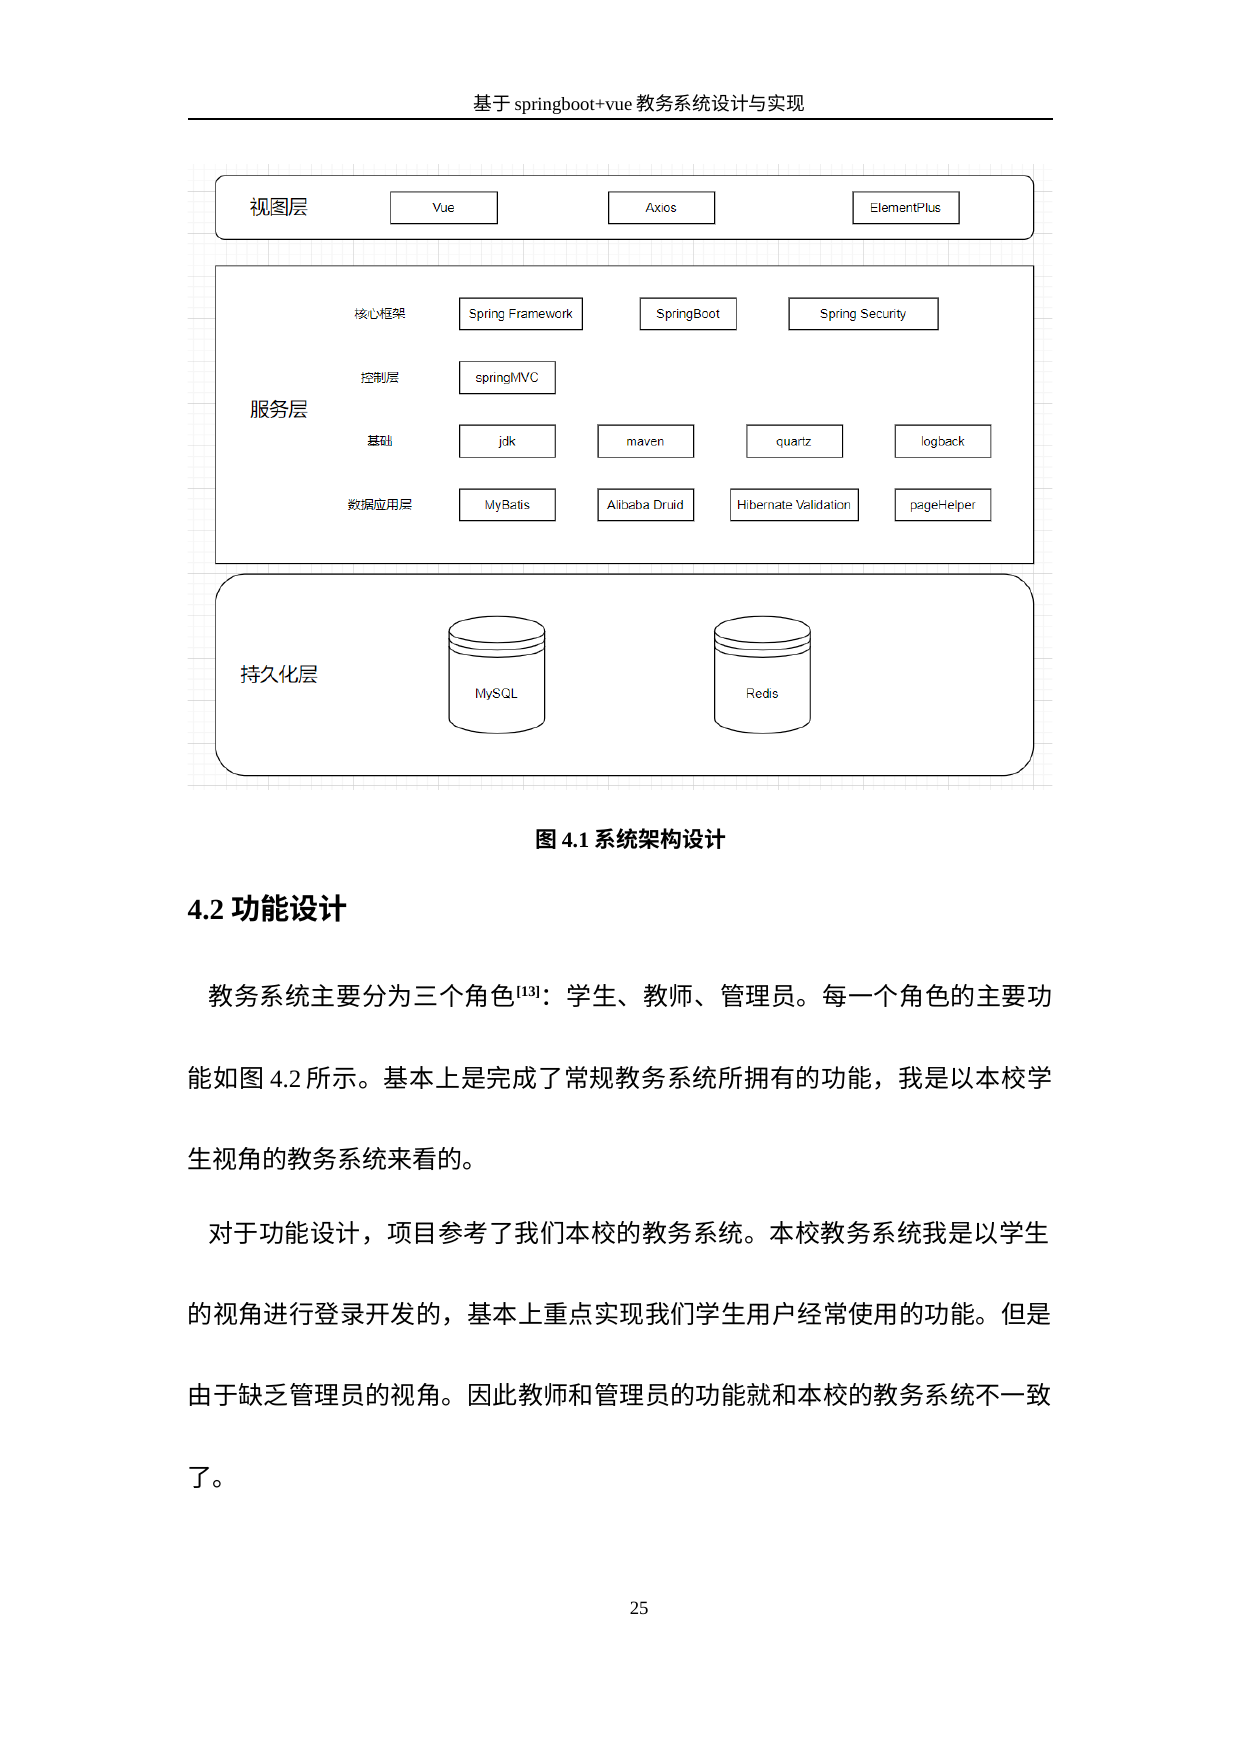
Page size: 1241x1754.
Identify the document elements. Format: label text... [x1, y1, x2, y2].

text 对于功能设计，项目参考了我们本校的教务系统。本校教务系统我是以学生的视角进行登录开发的，基本上重点实现我们学生用户经常使用的功能。但是由于缺乏管理员的视角。因此教师和管理员的功能就和本校的教务系统不一致了。 [187, 1199, 1053, 1508]
text 图4.1 系统架构设计 [187, 821, 1053, 854]
subtitle 4.2 功能设计 [187, 874, 1053, 939]
picture [187, 164, 1053, 790]
text 教务系统主要分为三个角色[13]：学生、教师、管理员。每一个角色的主要功能如图4.2所示。基本上是完成了常规教务系统所拥有的功能，我是以本校学生视角的教务系统来看的。 [187, 962, 1053, 1190]
